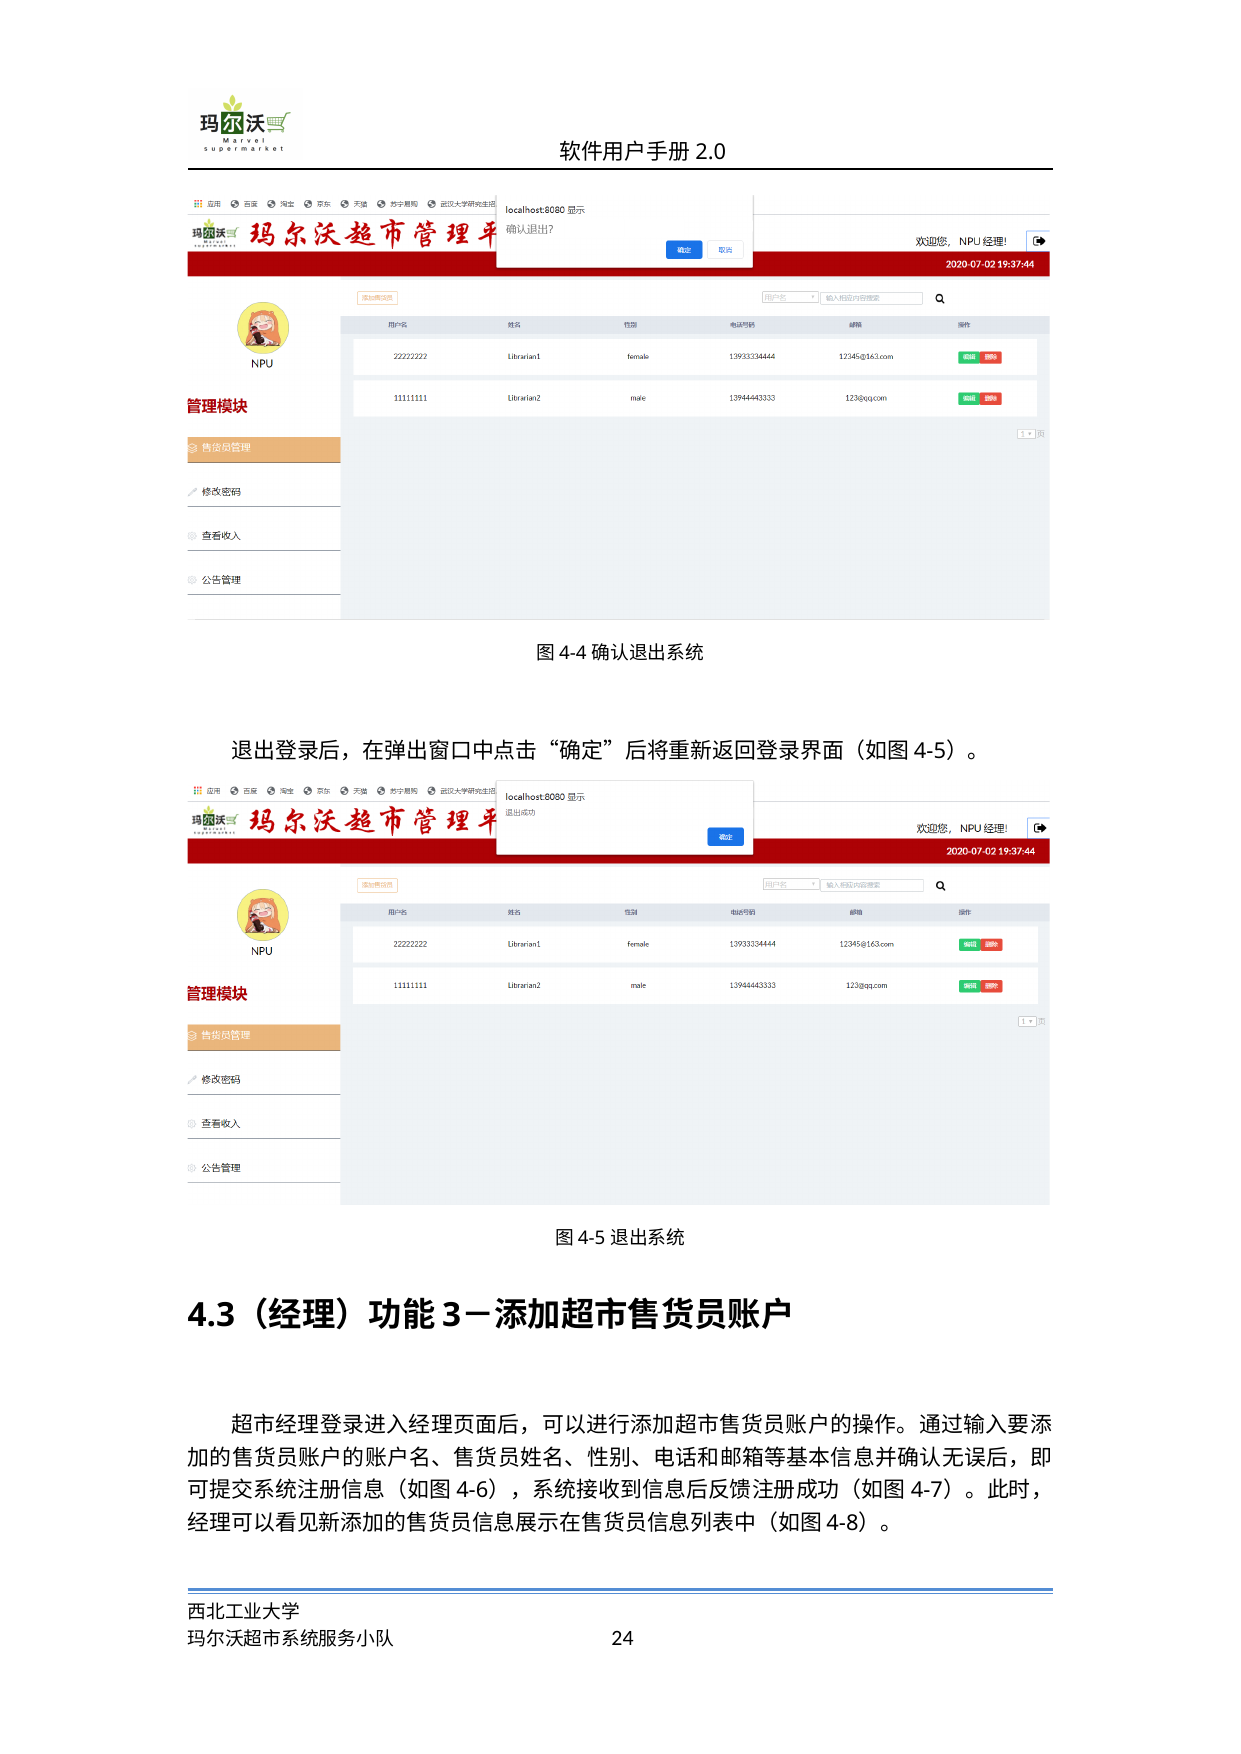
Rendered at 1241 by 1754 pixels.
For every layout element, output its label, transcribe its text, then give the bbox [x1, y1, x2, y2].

text 图4-4 确认退出系统 [187, 635, 1053, 667]
text 退出登录后，在弹出窗口中点击“确定”后将重新返回登录界面（如图4-5）。 [187, 732, 1053, 765]
text 超市经理登录进入经理页面后，可以进行添加超市售货员账户的操作。通过输入要添加的售货员账户的账户名、售货员姓名、性别、电话和邮箱等基本信息并确认无误后，即可提交系统注册信息（如图4-6），系统接收到信息后反馈注册成功（如图4-7）。此时，经理可以看见新添加的售货员信息展示在售货员信息列表中（如图4-8）。 [187, 1407, 1053, 1537]
subtitle 4.3（经理）功能3－添加超市售货员账户 [187, 1279, 1053, 1344]
picture [187, 780, 1050, 1205]
picture [187, 88, 304, 160]
text 图4-5 退出系统 [187, 1220, 1053, 1252]
picture [187, 195, 1050, 620]
